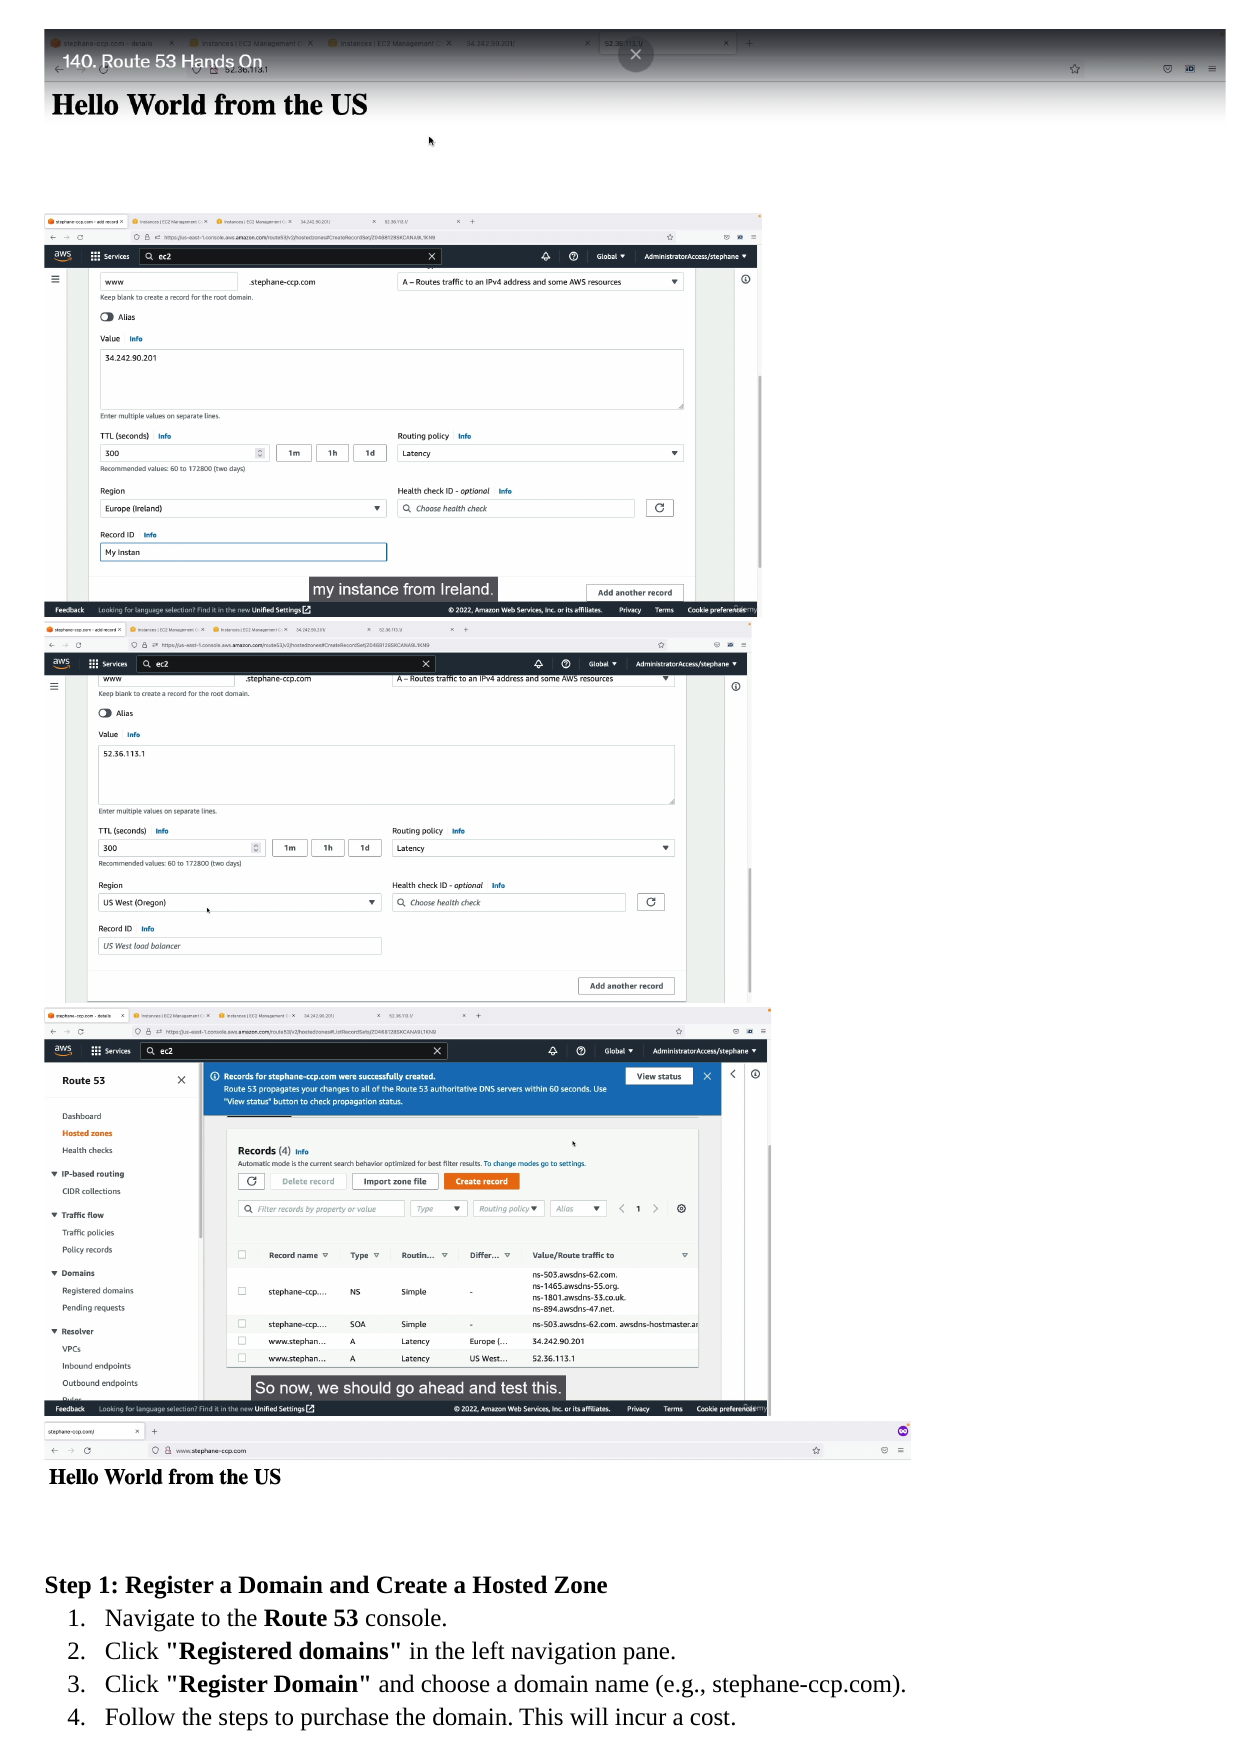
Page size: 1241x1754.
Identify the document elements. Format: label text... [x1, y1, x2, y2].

list Navigate to the Route 53 console. [67, 1603, 1211, 1632]
list Step 1: Register a Domain and Create a Hosted Zone [44, 1570, 1211, 1599]
picture [44, 621, 752, 1003]
picture [44, 1421, 911, 1566]
list Click "Register Domain" and choose a domain name (e.g., stephane-ccp.com). [67, 1669, 1211, 1698]
list Click "Registered domains" in the left navigation pane. [67, 1636, 1211, 1665]
picture [44, 213, 762, 617]
picture [44, 29, 1226, 208]
picture [44, 1007, 772, 1416]
list Follow the steps to purchase the domain. This will incur a cost. [67, 1702, 1211, 1731]
